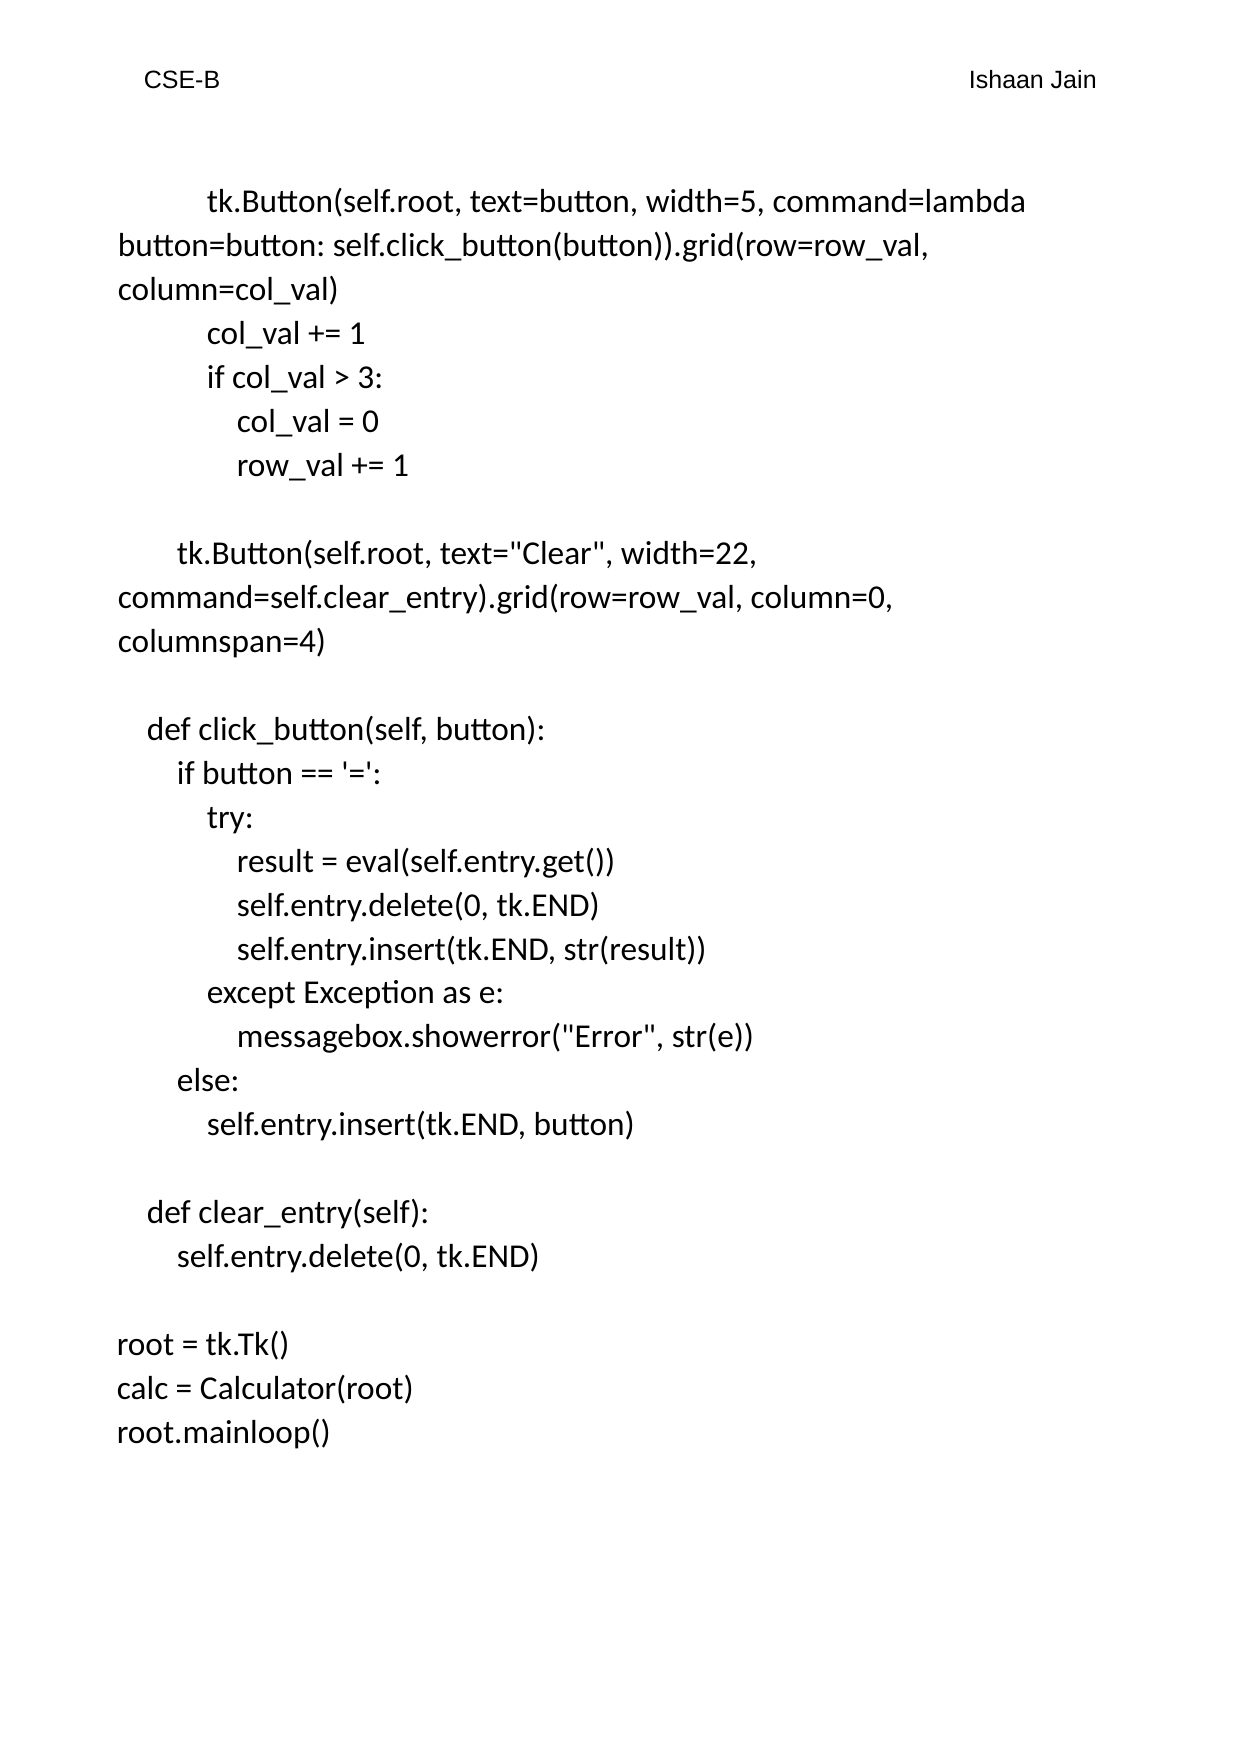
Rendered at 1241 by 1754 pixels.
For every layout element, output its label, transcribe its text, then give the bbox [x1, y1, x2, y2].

text col_val += 1 [117, 312, 1093, 353]
text def clear_entry(self): [117, 1191, 1093, 1232]
text row_val += 1 [117, 444, 1093, 485]
text try: [117, 796, 1093, 836]
text tk.Button(self.root, text=button, width=5, command=lambda button=button: self.click_button(button)).grid(row=row_val, column=col_val) [117, 180, 1093, 309]
text root.mainloop() [117, 1411, 1093, 1452]
text root = tk.Tk() [117, 1323, 1093, 1364]
text else: [117, 1059, 1093, 1100]
text self.entry.delete(0, tk.END) [117, 883, 1093, 924]
text except Exception as e: [117, 971, 1093, 1012]
text tk.Button(self.root, text="Clear", width=22, command=self.clear_entry).grid(row=row_val, column=0, columnspan=4) [117, 532, 1093, 661]
text self.entry.insert(tk.END, str(result)) [117, 927, 1093, 968]
text self.entry.delete(0, tk.END) [117, 1235, 1093, 1276]
text self.entry.insert(tk.END, button) [117, 1103, 1093, 1144]
text col_val = 0 [117, 400, 1093, 441]
text if col_val > 3: [117, 356, 1093, 397]
text if button == '=': [117, 752, 1093, 792]
text def click_button(self, button): [117, 708, 1093, 748]
text messagebox.showerror("Error", str(e)) [117, 1015, 1093, 1056]
text result = eval(self.entry.get()) [117, 839, 1093, 880]
text calc = Calculator(root) [117, 1367, 1093, 1408]
